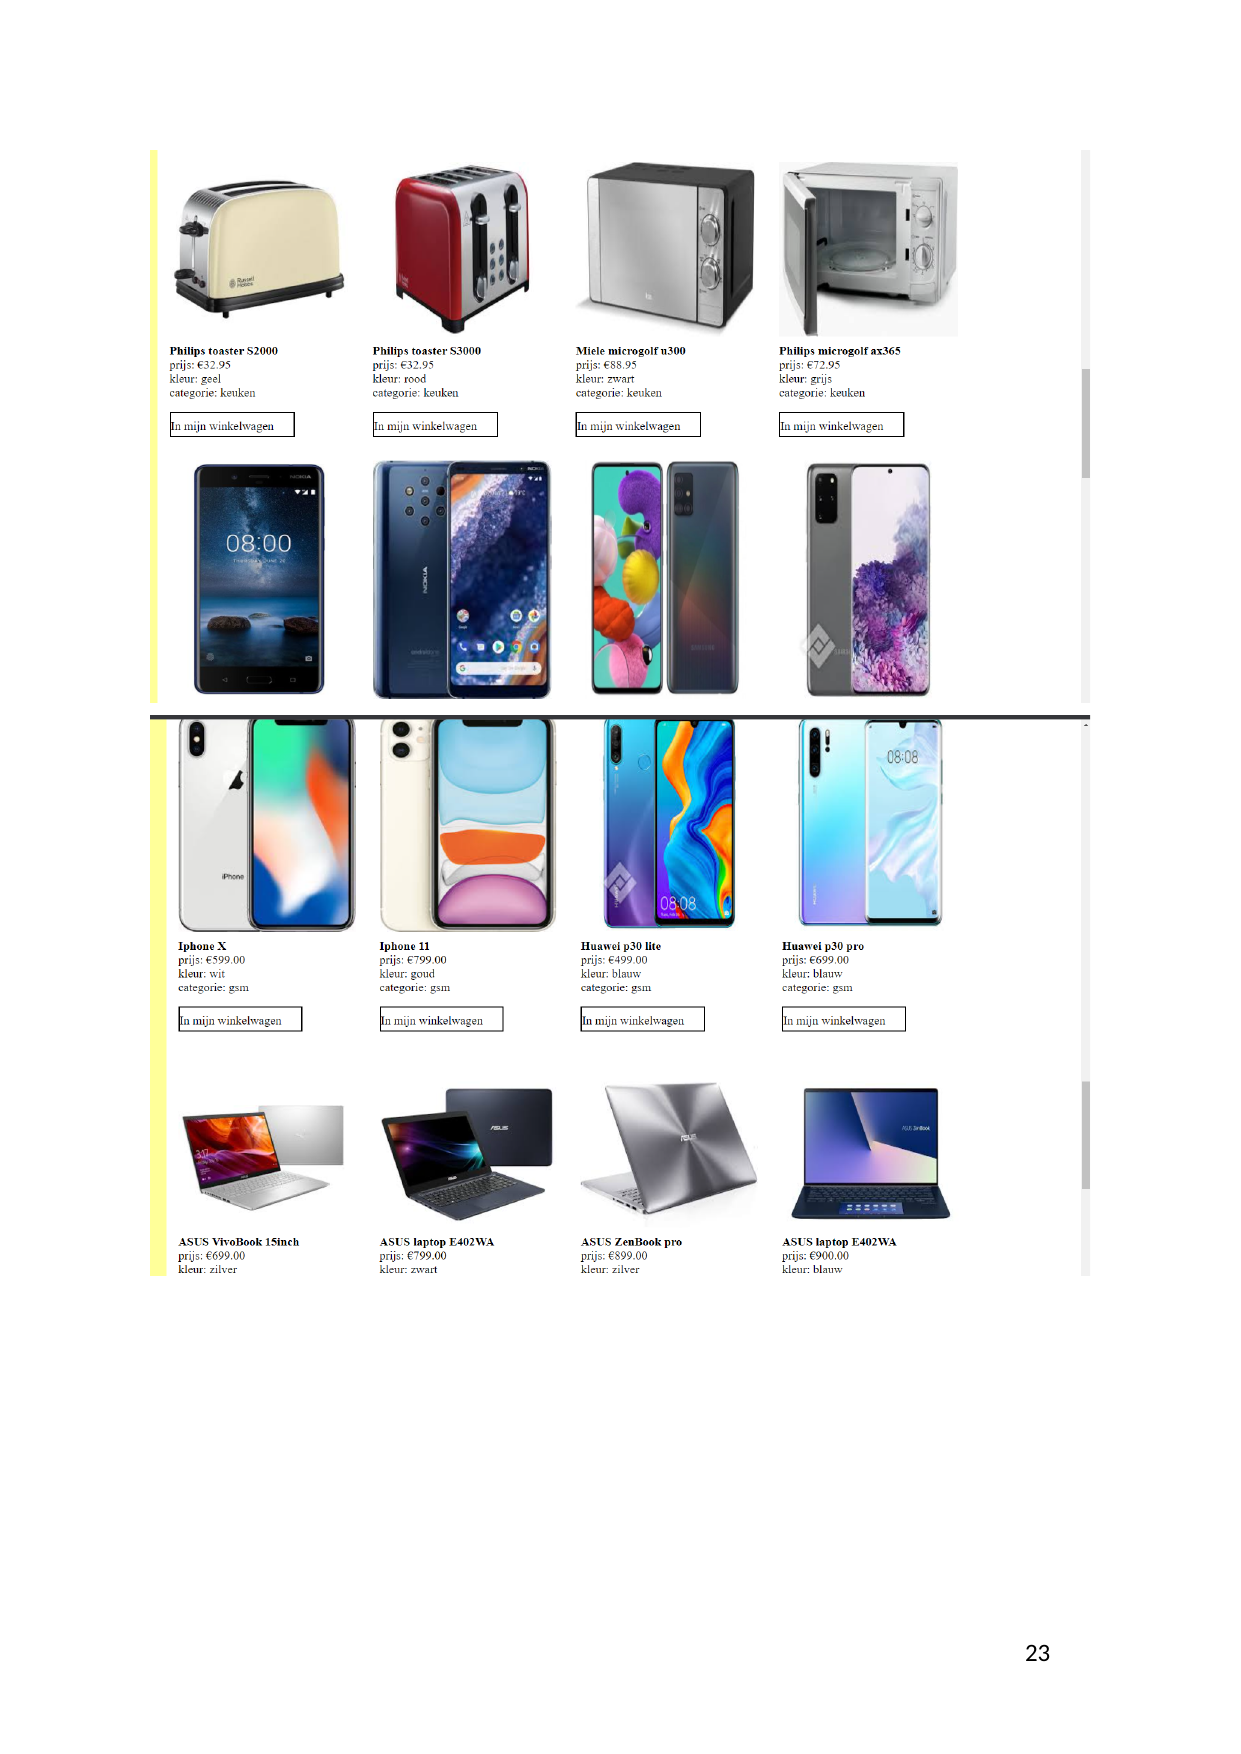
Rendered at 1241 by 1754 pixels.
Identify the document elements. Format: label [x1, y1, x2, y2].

picture [150, 150, 1091, 703]
picture [150, 715, 1091, 1276]
